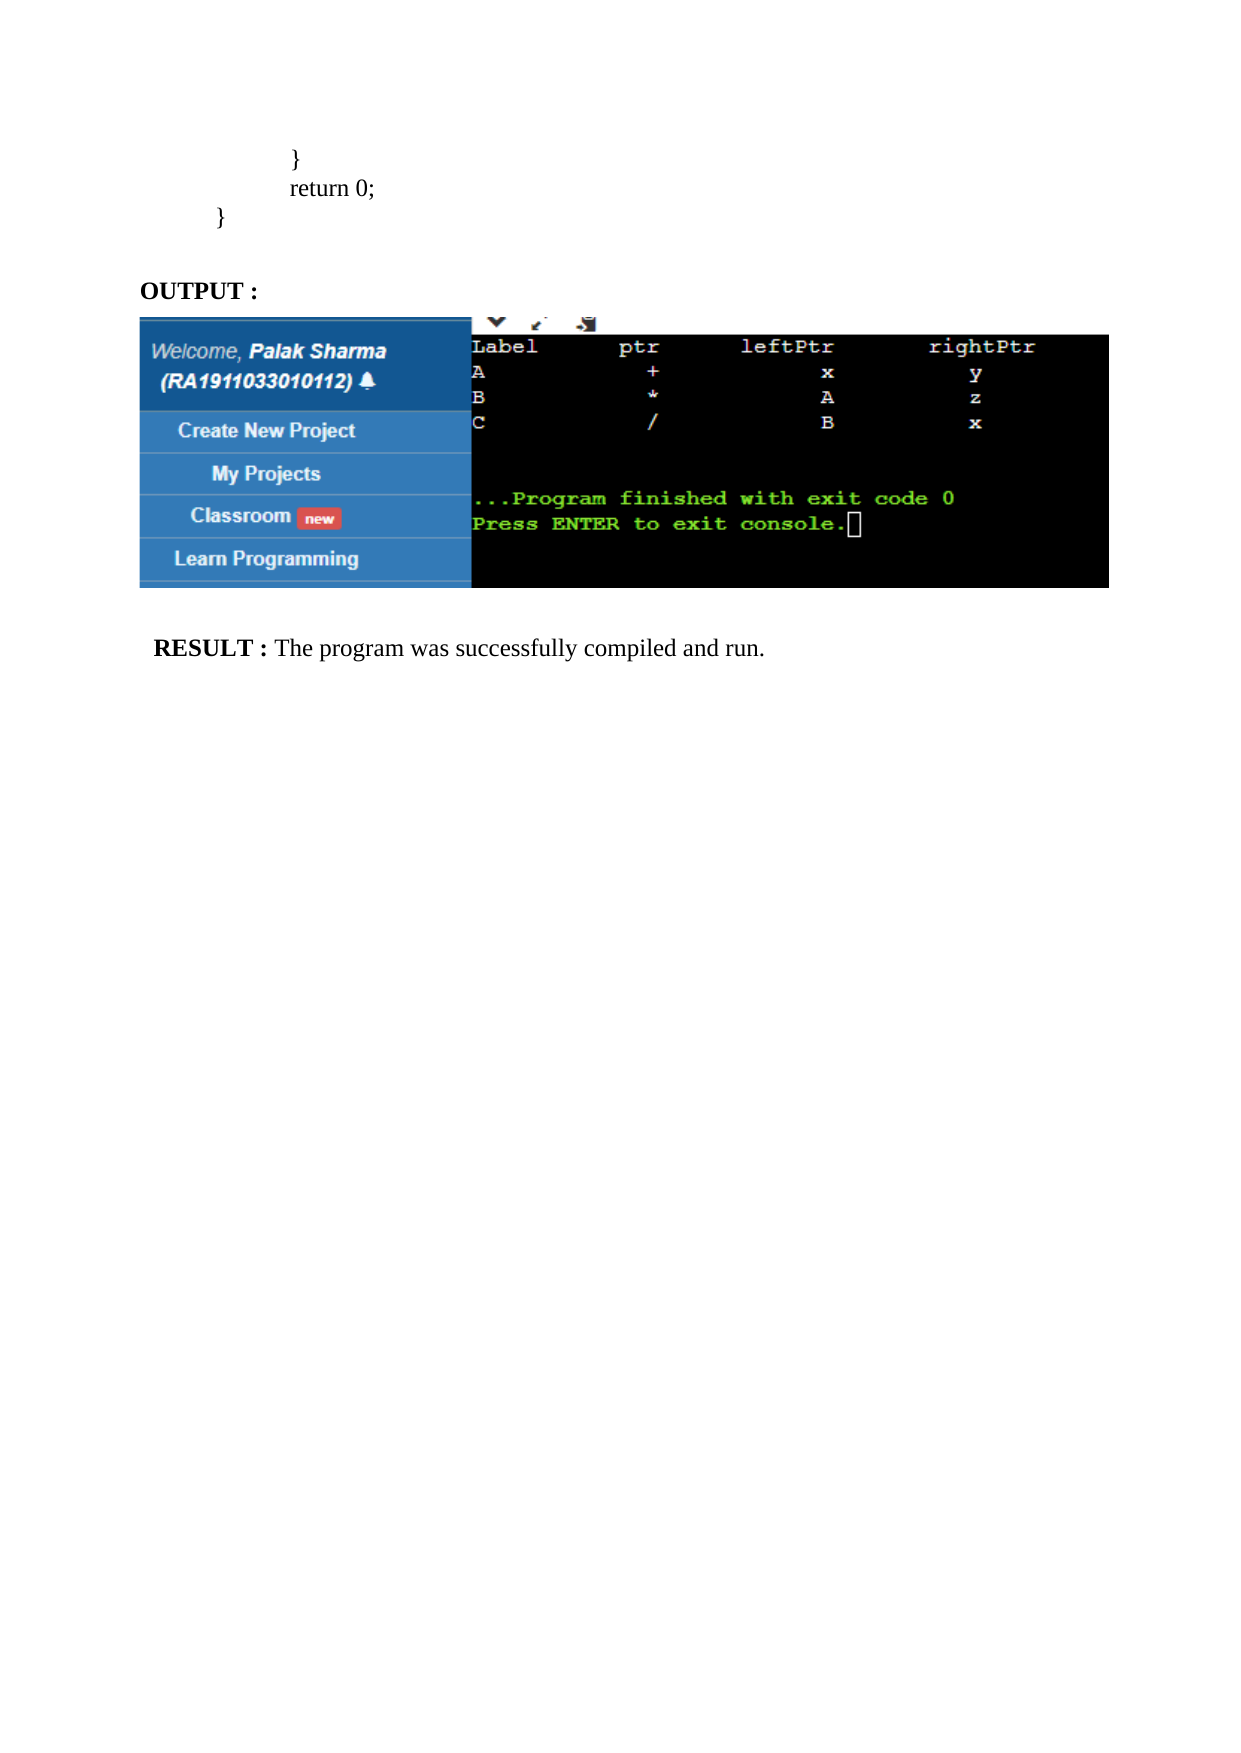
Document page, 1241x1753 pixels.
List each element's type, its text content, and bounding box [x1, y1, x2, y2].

text RESULT : The program was successfully compiled and run. [153, 633, 1101, 662]
text return 0; [228, 173, 1101, 202]
picture [139, 317, 1109, 588]
text } [228, 144, 1101, 172]
text } [153, 202, 1101, 231]
subtitle OUTPUT : [139, 276, 1101, 305]
